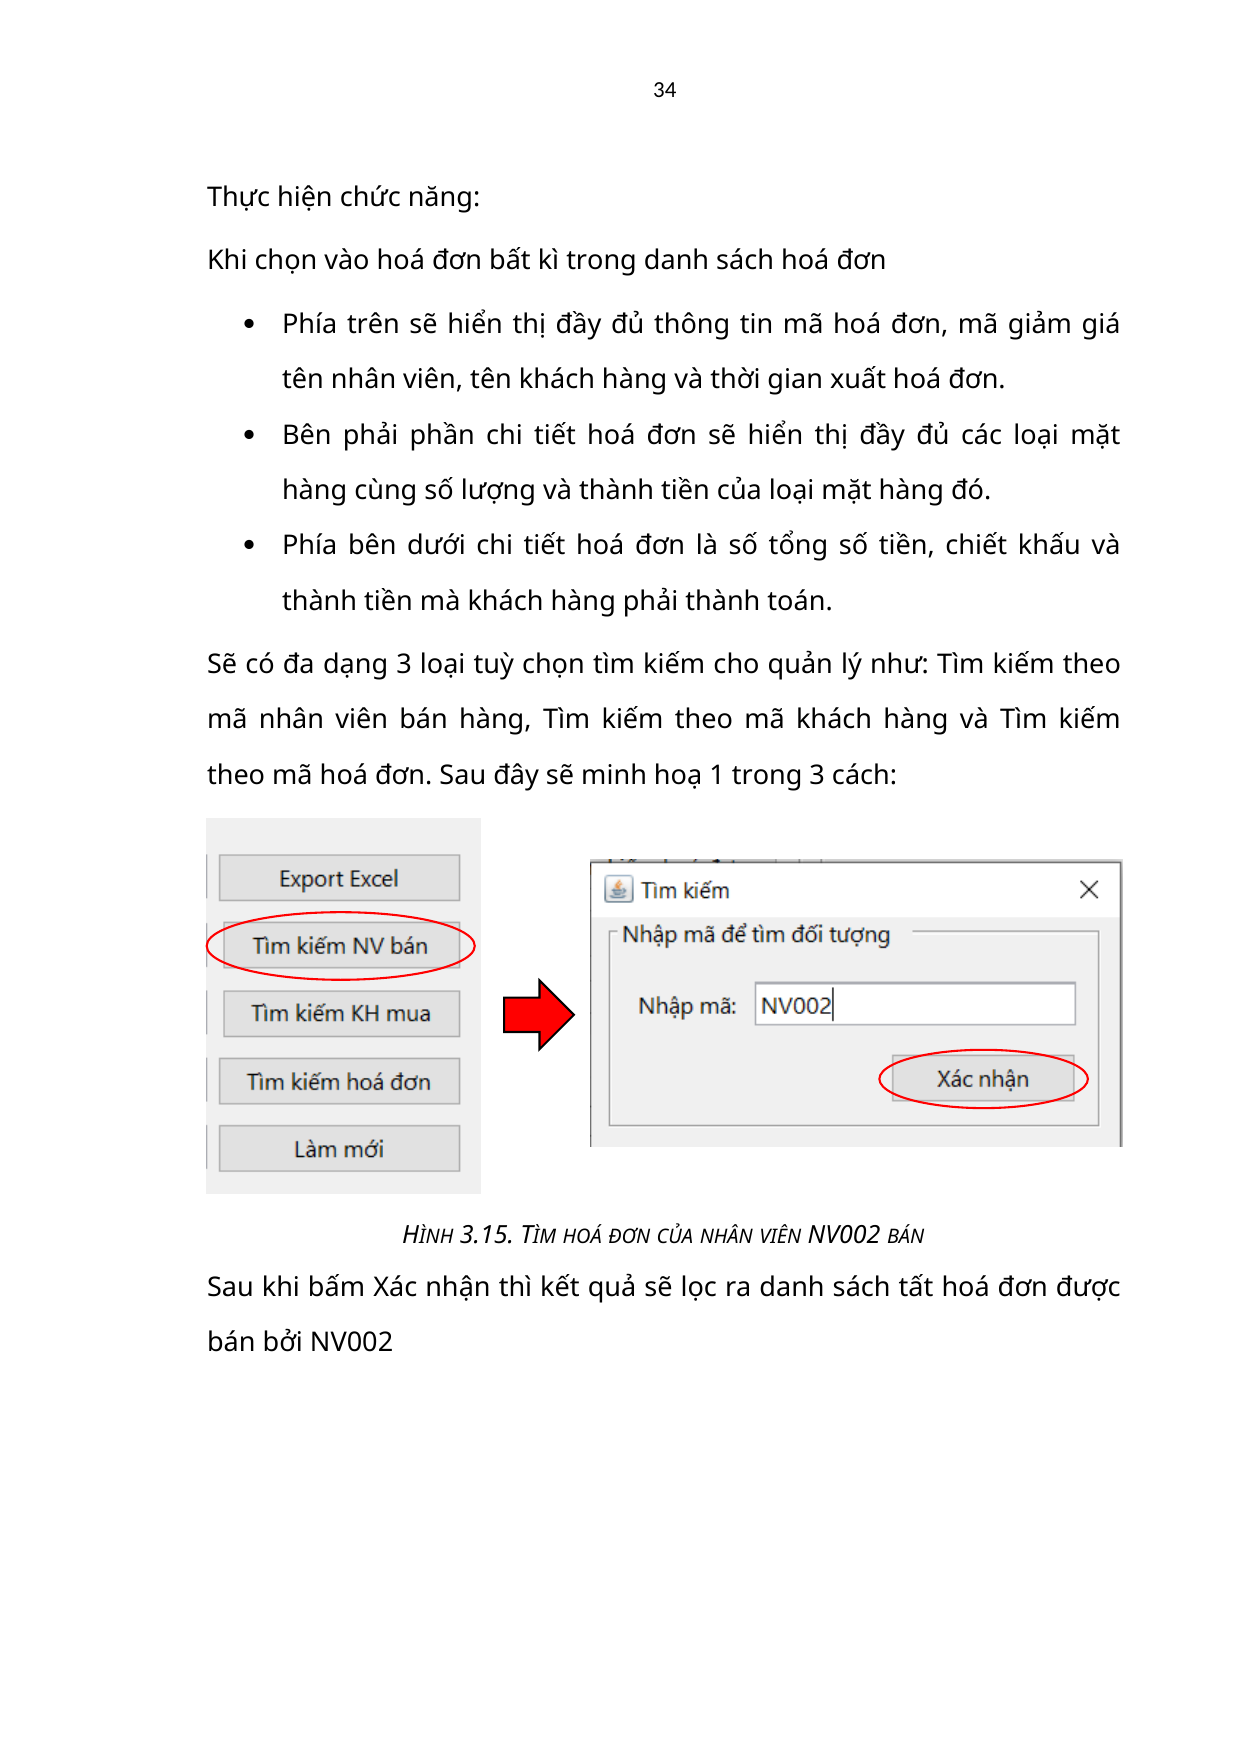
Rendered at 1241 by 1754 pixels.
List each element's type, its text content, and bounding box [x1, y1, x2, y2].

text Thực hiện chức năng: [207, 177, 1122, 214]
list Phía trên sẽ hiển thị đầy đủ thông tin mã hoá đơn, mã giảm giá tên nhân viên, tên khách hàng và thời gian xuất hoá đơn. [244, 304, 1122, 397]
picture [206, 818, 481, 1194]
list Bên phải phần chi tiết hoá đơn sẽ hiển thị đầy đủ các loại mặt hàng cùng số lượng và thành tiền của loại mặt hàng đó. [244, 415, 1122, 507]
list Phía bên dưới chi tiết hoá đơn là số tổng số tiền, chiết khấu và thành tiền mà khách hàng phải thành toán. [244, 526, 1122, 618]
text Khi chọn vào hoá đơn bất kì trong danh sách hoá đơn [207, 241, 1122, 278]
picture [590, 859, 1123, 1147]
text Hình 3.15. Tìm hoá đơn của nhân viên NV002 bán [207, 1216, 1122, 1250]
text Sau khi bấm Xác nhận thì kết quả sẽ lọc ra danh sách tất hoá đơn được bán bởi NV002 [207, 1267, 1122, 1359]
text Sẽ có đa dạng 3 loại tuỳ chọn tìm kiếm cho quản lý như: Tìm kiếm theo mã nhân viên bán hàng, Tìm kiếm theo mã khách hàng và Tìm kiếm theo mã hoá đơn. Sau đây sẽ minh hoạ 1 trong 3 cách: [207, 645, 1122, 792]
picture [208, 914, 473, 978]
